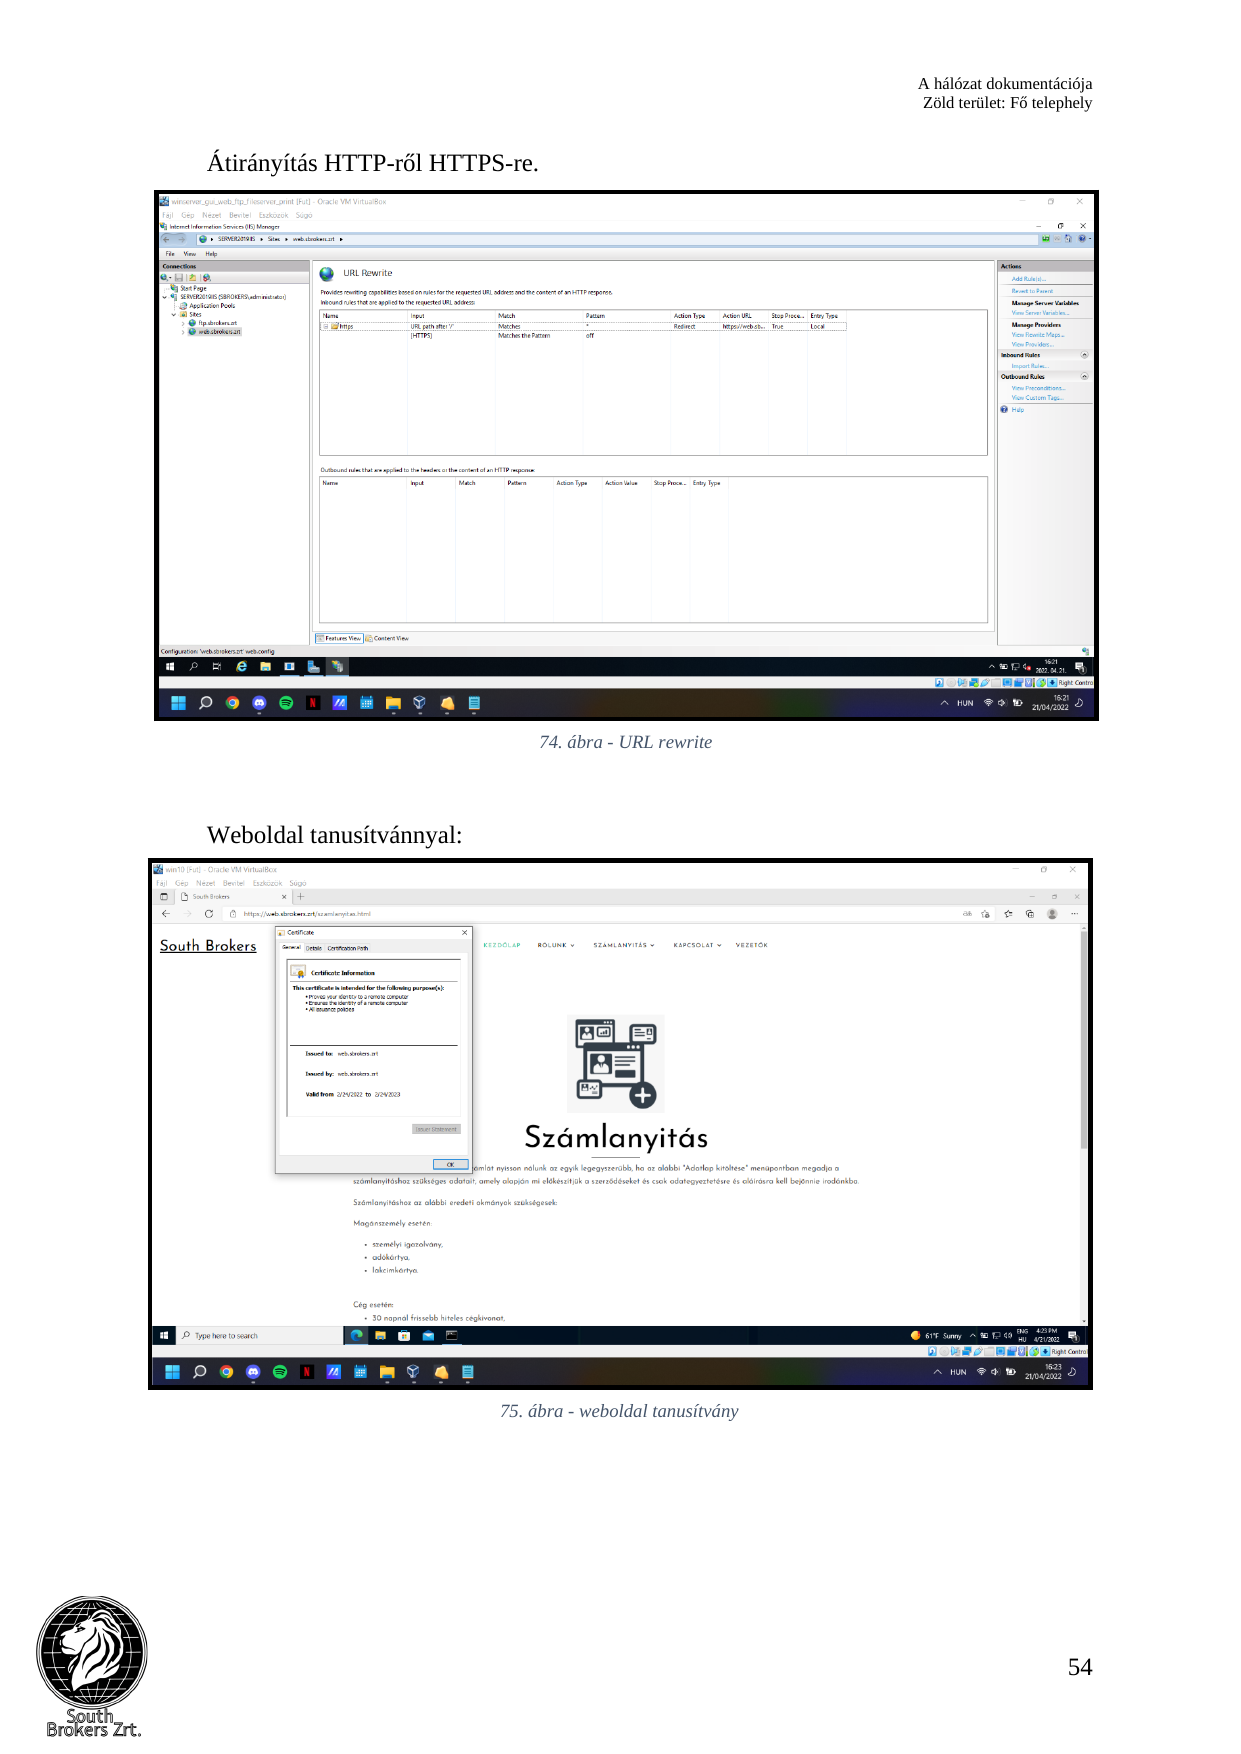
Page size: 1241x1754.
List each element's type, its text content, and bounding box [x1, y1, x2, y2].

picture [152, 863, 1088, 1385]
picture [36, 1596, 148, 1739]
text Átirányítás HTTP-ről HTTPS-re. [148, 148, 1093, 176]
picture [159, 194, 1094, 717]
